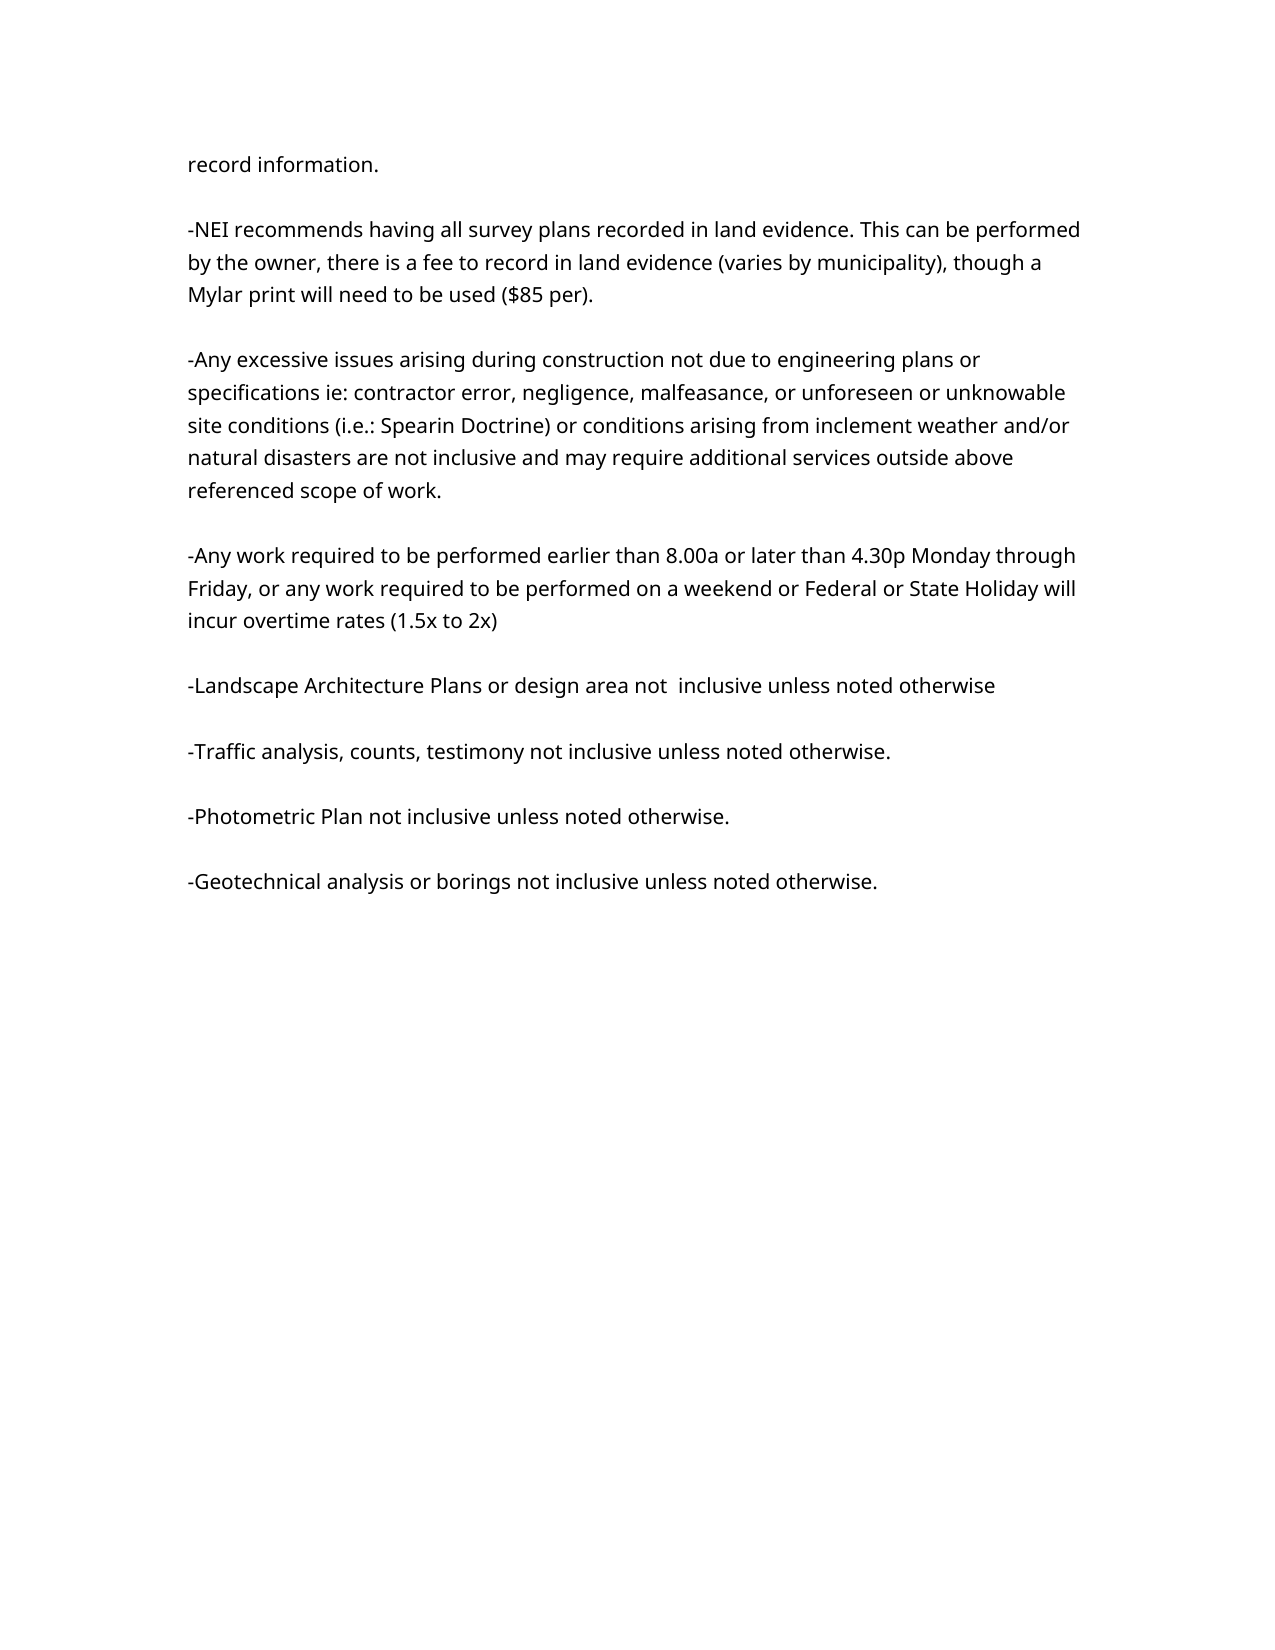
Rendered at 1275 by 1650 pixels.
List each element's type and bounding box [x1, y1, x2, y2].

text [187, 150, 1087, 928]
